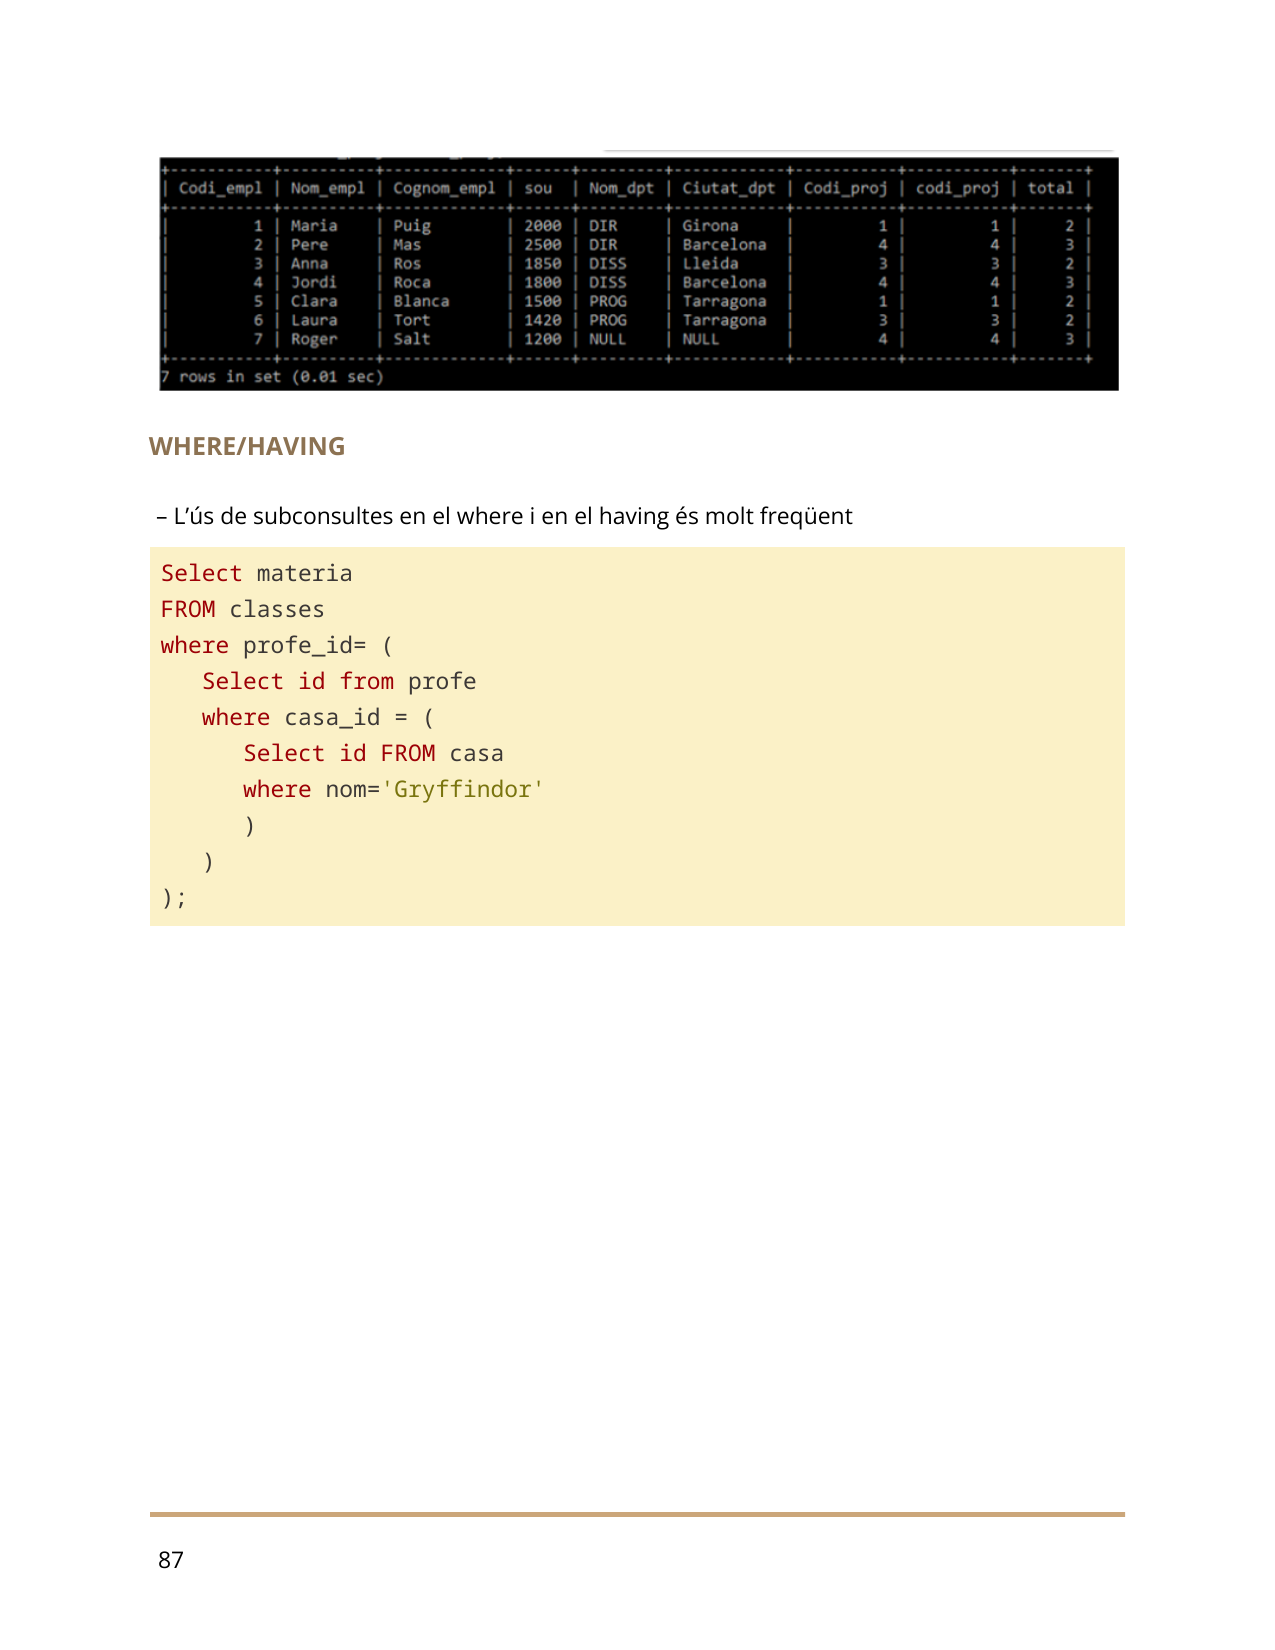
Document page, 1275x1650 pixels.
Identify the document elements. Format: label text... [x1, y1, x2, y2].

table_header Select materia FROM classes where profe_id= ( Select id from profe where casa_id = ( Select id FROM casa where nom='Gryffindor' ) ) ); [150, 547, 1125, 926]
text – L’ús de subconsultes en el where i en el having és molt freqüent [150, 500, 1125, 531]
subtitle WHERE/HAVING [148, 428, 1125, 462]
picture [150, 1512, 1125, 1517]
picture [150, 150, 1125, 392]
